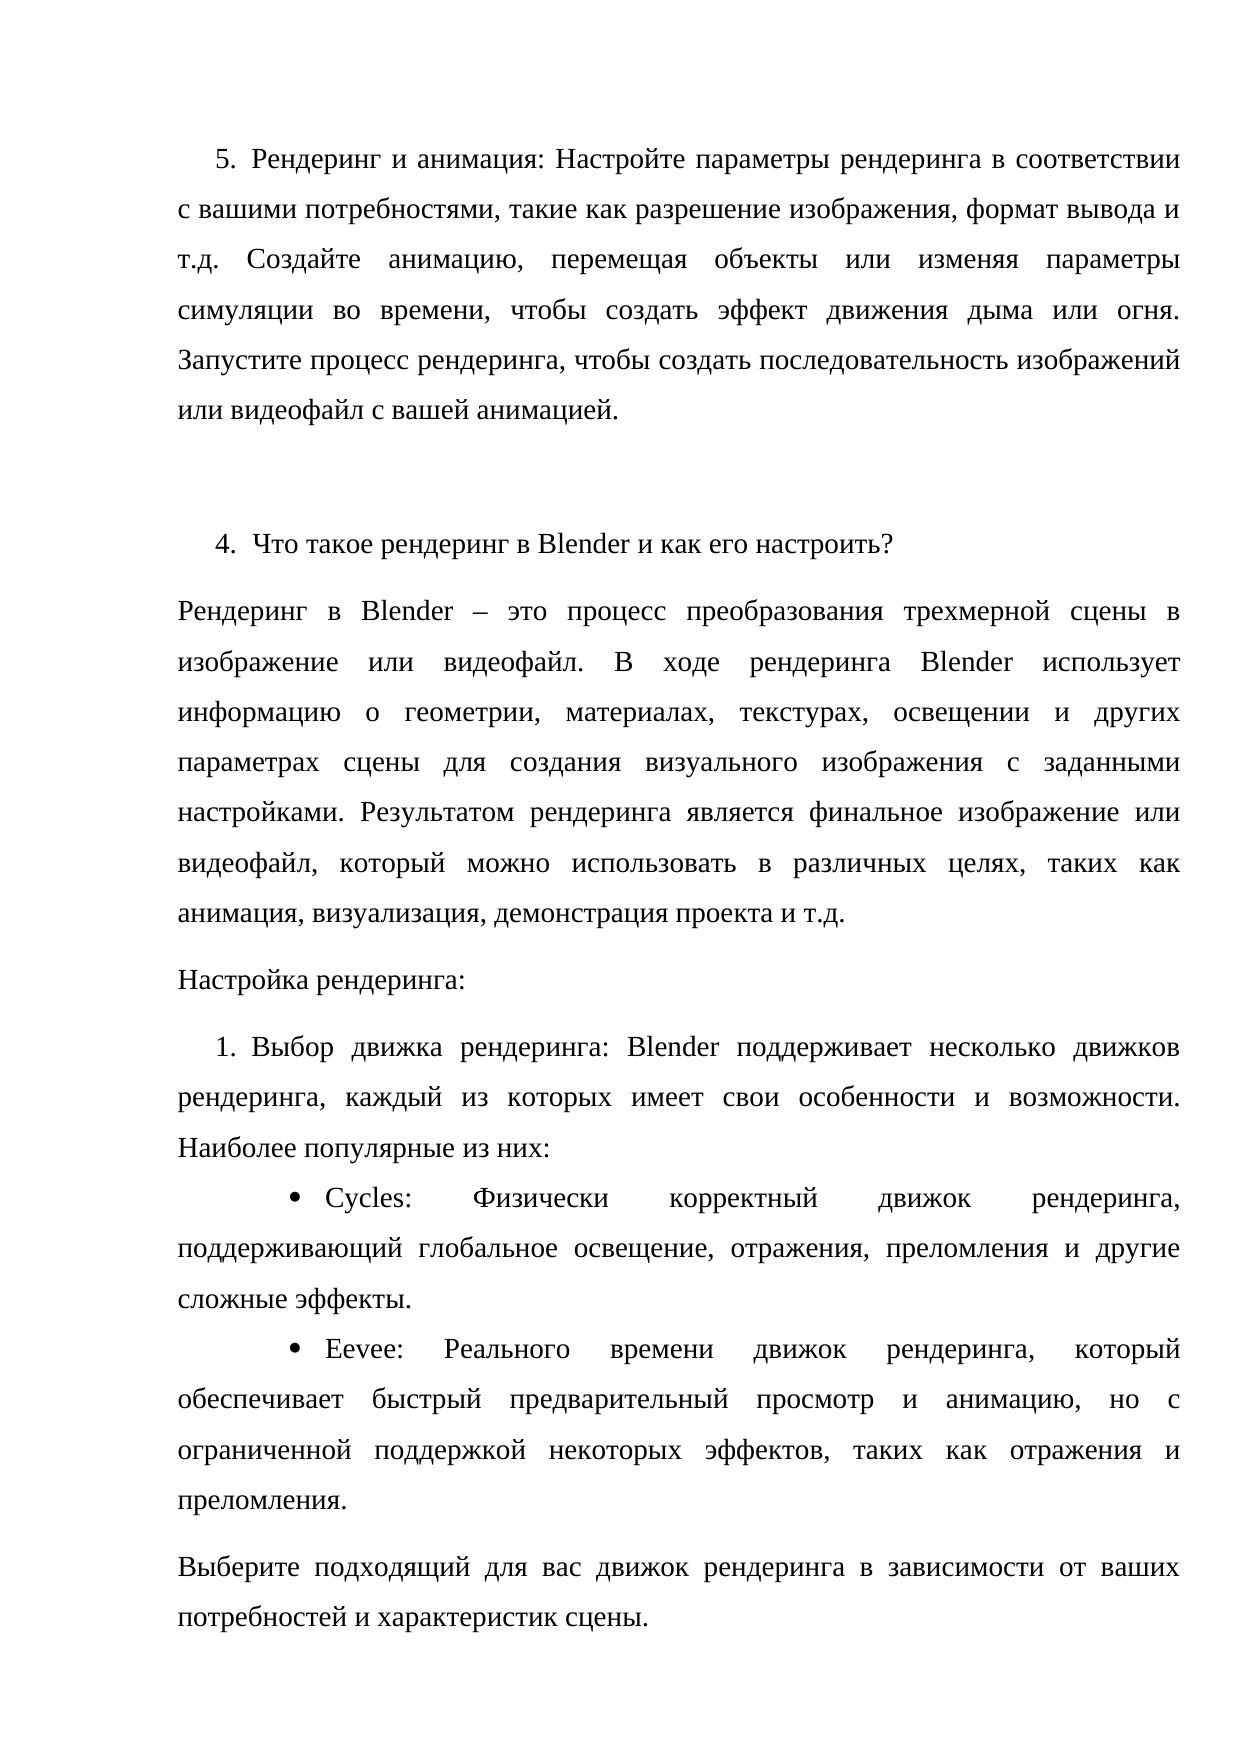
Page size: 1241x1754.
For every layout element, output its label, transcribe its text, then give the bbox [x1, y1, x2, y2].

list Cycles: Физически корректный движок рендеринга, поддерживающий глобальное освещение, отражения, преломления и другие сложные эффекты. [177, 1180, 1181, 1314]
list Рендеринг и анимация: Настройте параметры рендеринга в соответствии с вашими потребностями, такие как разрешение изображения, формат вывода и т.д. Создайте анимацию, перемещая объекты или изменяя параметры симуляции во времени, чтобы создать эффект движения дыма или огня. Запустите процесс рендеринга, чтобы создать последовательность изображений или видеофайл с вашей анимацией. [177, 141, 1181, 426]
list Что такое рендеринг в Blender и как его настроить? [215, 526, 1181, 560]
text Выберите подходящий для вас движок рендеринга в зависимости от ваших потребностей и характеристик сцены. [177, 1549, 1181, 1633]
list Выбор движка рендеринга: Blender поддерживает несколько движков рендеринга, каждый из которых имеет свои особенности и возможности. Наиболее популярные из них: [177, 1029, 1181, 1163]
list Eevee: Реального времени движок рендеринга, который обеспечивает быстрый предварительный просмотр и анимацию, но с ограниченной поддержкой некоторых эффектов, таких как отражения и преломления. [177, 1331, 1181, 1516]
text Рендеринг в Blender – это процесс преобразования трехмерной сцены в изображение или видеофайл. В ходе рендеринга Blender использует информацию о геометрии, материалах, текстурах, освещении и других параметрах сцены для создания визуального изображения с заданными настройками. Результатом рендеринга является финальное изображение или видеофайл, который можно использовать в различных целях, таких как анимация, визуализация, демонстрация проекта и т.д. [177, 593, 1181, 929]
text Настройка рендеринга: [177, 962, 1181, 996]
